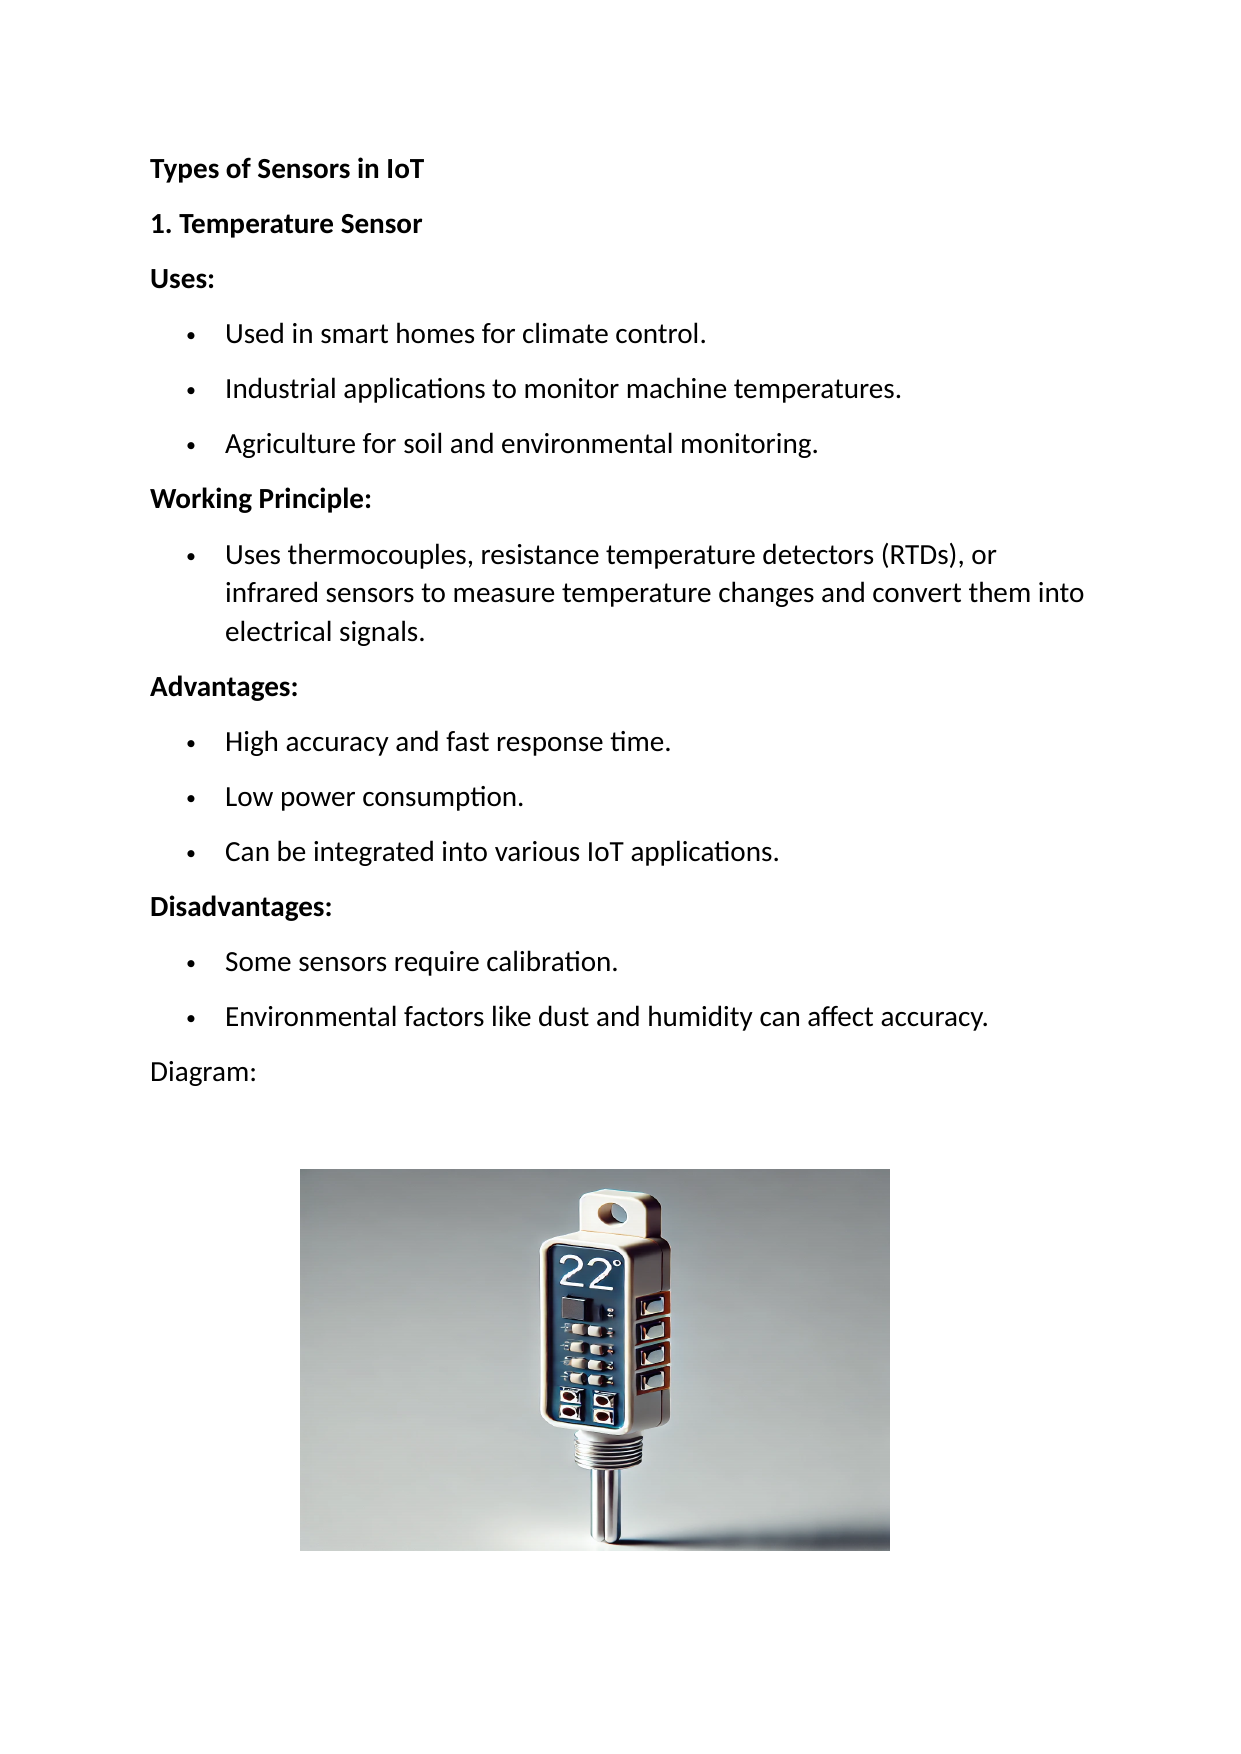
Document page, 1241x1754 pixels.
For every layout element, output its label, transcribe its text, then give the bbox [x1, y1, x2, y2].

list Some sensors require calibration. [187, 943, 1090, 979]
list Uses thermocouples, resistance temperature detectors (RTDs), or infrared sensors to measure temperature changes and convert them into electrical signals. [187, 536, 1090, 648]
text Advantages: [150, 668, 1090, 703]
picture [300, 1169, 890, 1551]
text Working Principle: [150, 481, 1090, 516]
text Uses: [150, 260, 1090, 296]
list Can be integrated into various IoT applications. [187, 833, 1090, 869]
list Agriculture for soil and environmental monitoring. [187, 426, 1090, 461]
list Used in smart homes for climate control. [187, 315, 1090, 351]
list Low power consumption. [187, 778, 1090, 813]
list Industrial applications to monitor machine temperatures. [187, 370, 1090, 406]
list High accuracy and fast response time. [187, 723, 1090, 758]
list Environmental factors like dust and humidity can affect accuracy. [187, 998, 1090, 1034]
text Disadvantages: [150, 888, 1090, 924]
text 1. Temperature Sensor [150, 205, 1090, 241]
text Diagram: [150, 1053, 1090, 1089]
text Types of Sensors in IoT [150, 150, 1090, 186]
